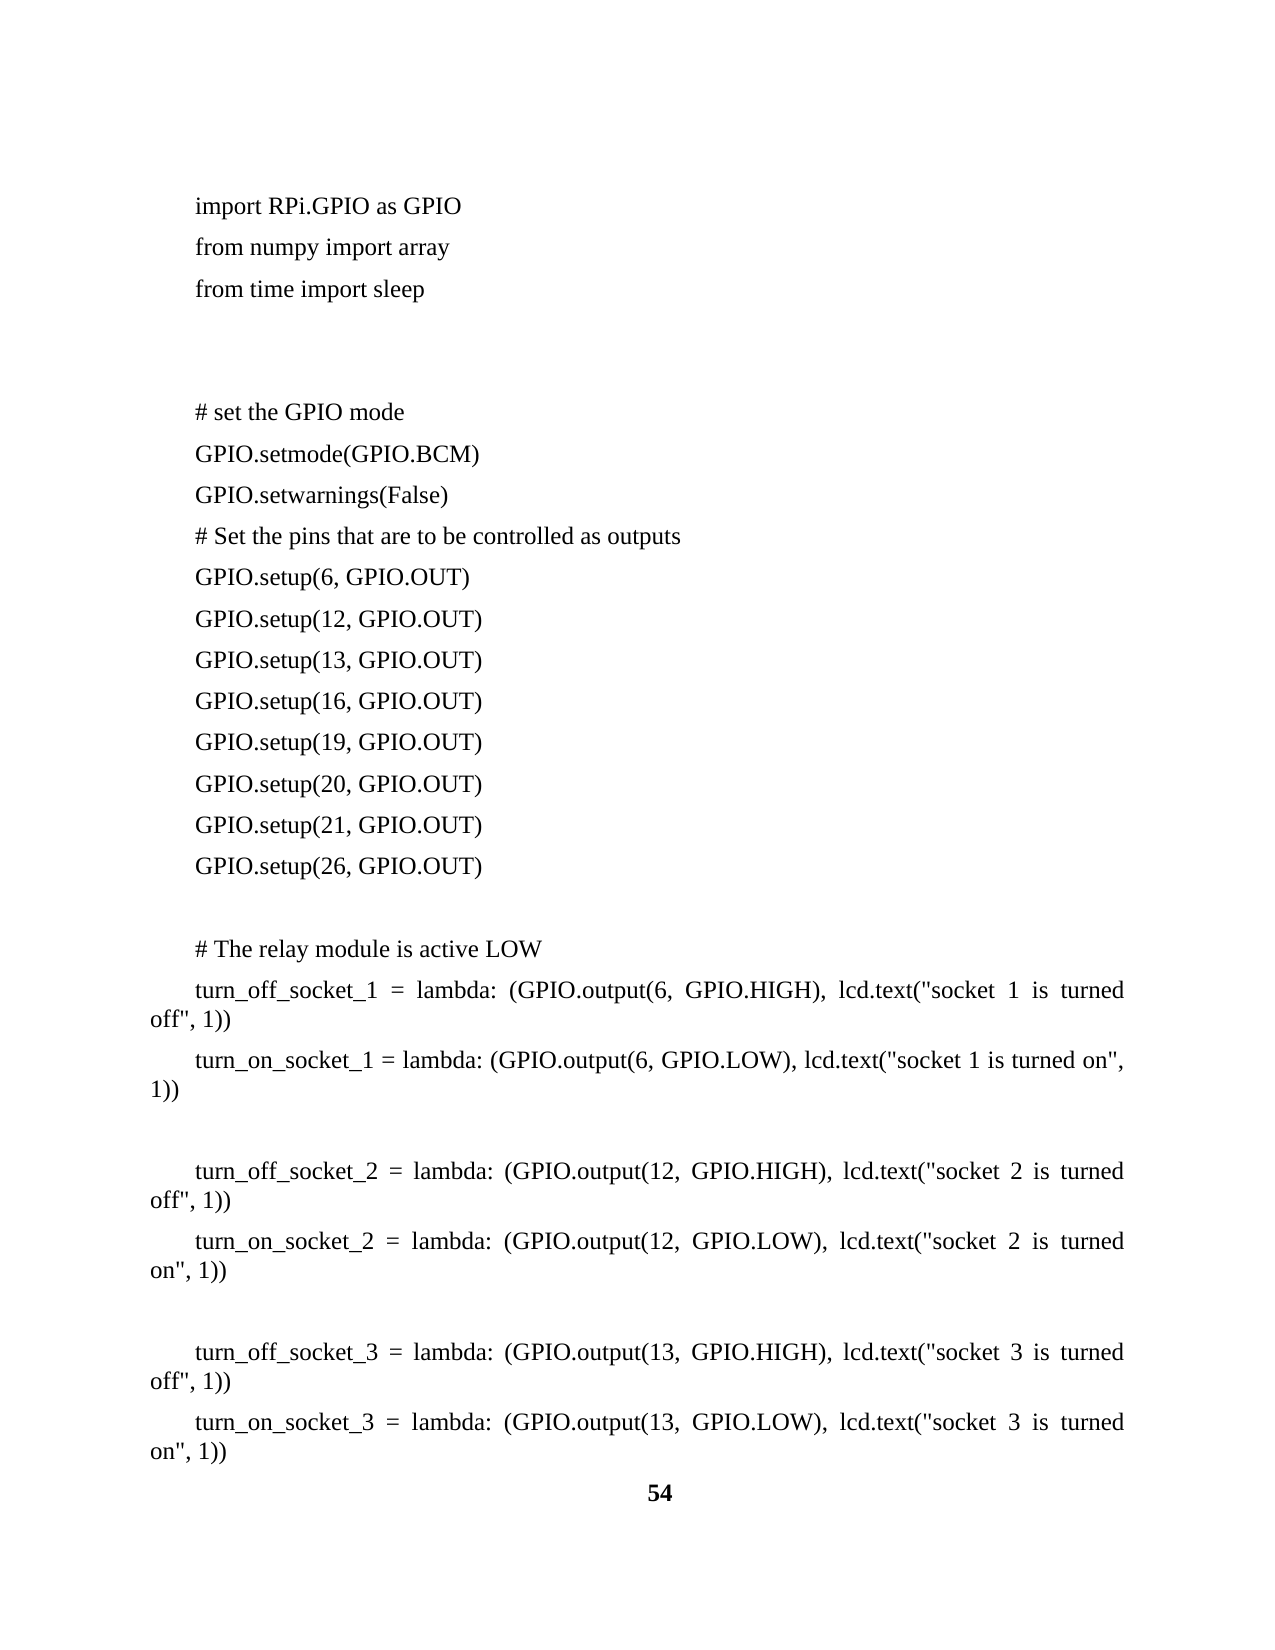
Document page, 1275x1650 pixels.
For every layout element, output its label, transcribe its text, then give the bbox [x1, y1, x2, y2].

text turn_off_socket_1 = lambda: (GPIO.output(6, GPIO.HIGH), lcd.text("socket 1 is turned off", 1)) [150, 975, 1125, 1032]
text # set the GPIO mode [150, 397, 1125, 426]
text GPIO.setup(26, GPIO.OUT) [150, 851, 1125, 880]
text turn_on_socket_1 = lambda: (GPIO.output(6, GPIO.LOW), lcd.text("socket 1 is turned on", 1)) [150, 1045, 1125, 1102]
text GPIO.setwarnings(False) [150, 480, 1125, 509]
text GPIO.setup(20, GPIO.OUT) [150, 769, 1125, 797]
text GPIO.setup(16, GPIO.OUT) [150, 686, 1125, 715]
text turn_off_socket_3 = lambda: (GPIO.output(13, GPIO.HIGH), lcd.text("socket 3 is turned off", 1)) [150, 1337, 1125, 1395]
text from time import sleep [150, 274, 1125, 302]
text # Set the pins that are to be controlled as outputs [150, 521, 1125, 550]
text GPIO.setup(21, GPIO.OUT) [150, 810, 1125, 839]
text GPIO.setup(13, GPIO.OUT) [150, 645, 1125, 674]
text from numpy import array [150, 232, 1125, 261]
text turn_off_socket_2 = lambda: (GPIO.output(12, GPIO.HIGH), lcd.text("socket 2 is turned off", 1)) [150, 1156, 1125, 1214]
text turn_on_socket_2 = lambda: (GPIO.output(12, GPIO.LOW), lcd.text("socket 2 is turned on", 1)) [150, 1226, 1125, 1284]
text # The relay module is active LOW [150, 934, 1125, 962]
text GPIO.setup(12, GPIO.OUT) [150, 604, 1125, 632]
text import RPi.GPIO as GPIO [150, 191, 1125, 220]
text GPIO.setup(19, GPIO.OUT) [150, 727, 1125, 756]
text turn_on_socket_3 = lambda: (GPIO.output(13, GPIO.LOW), lcd.text("socket 3 is turned on", 1)) [150, 1407, 1125, 1465]
text GPIO.setmode(GPIO.BCM) [150, 439, 1125, 467]
text GPIO.setup(6, GPIO.OUT) [150, 562, 1125, 591]
